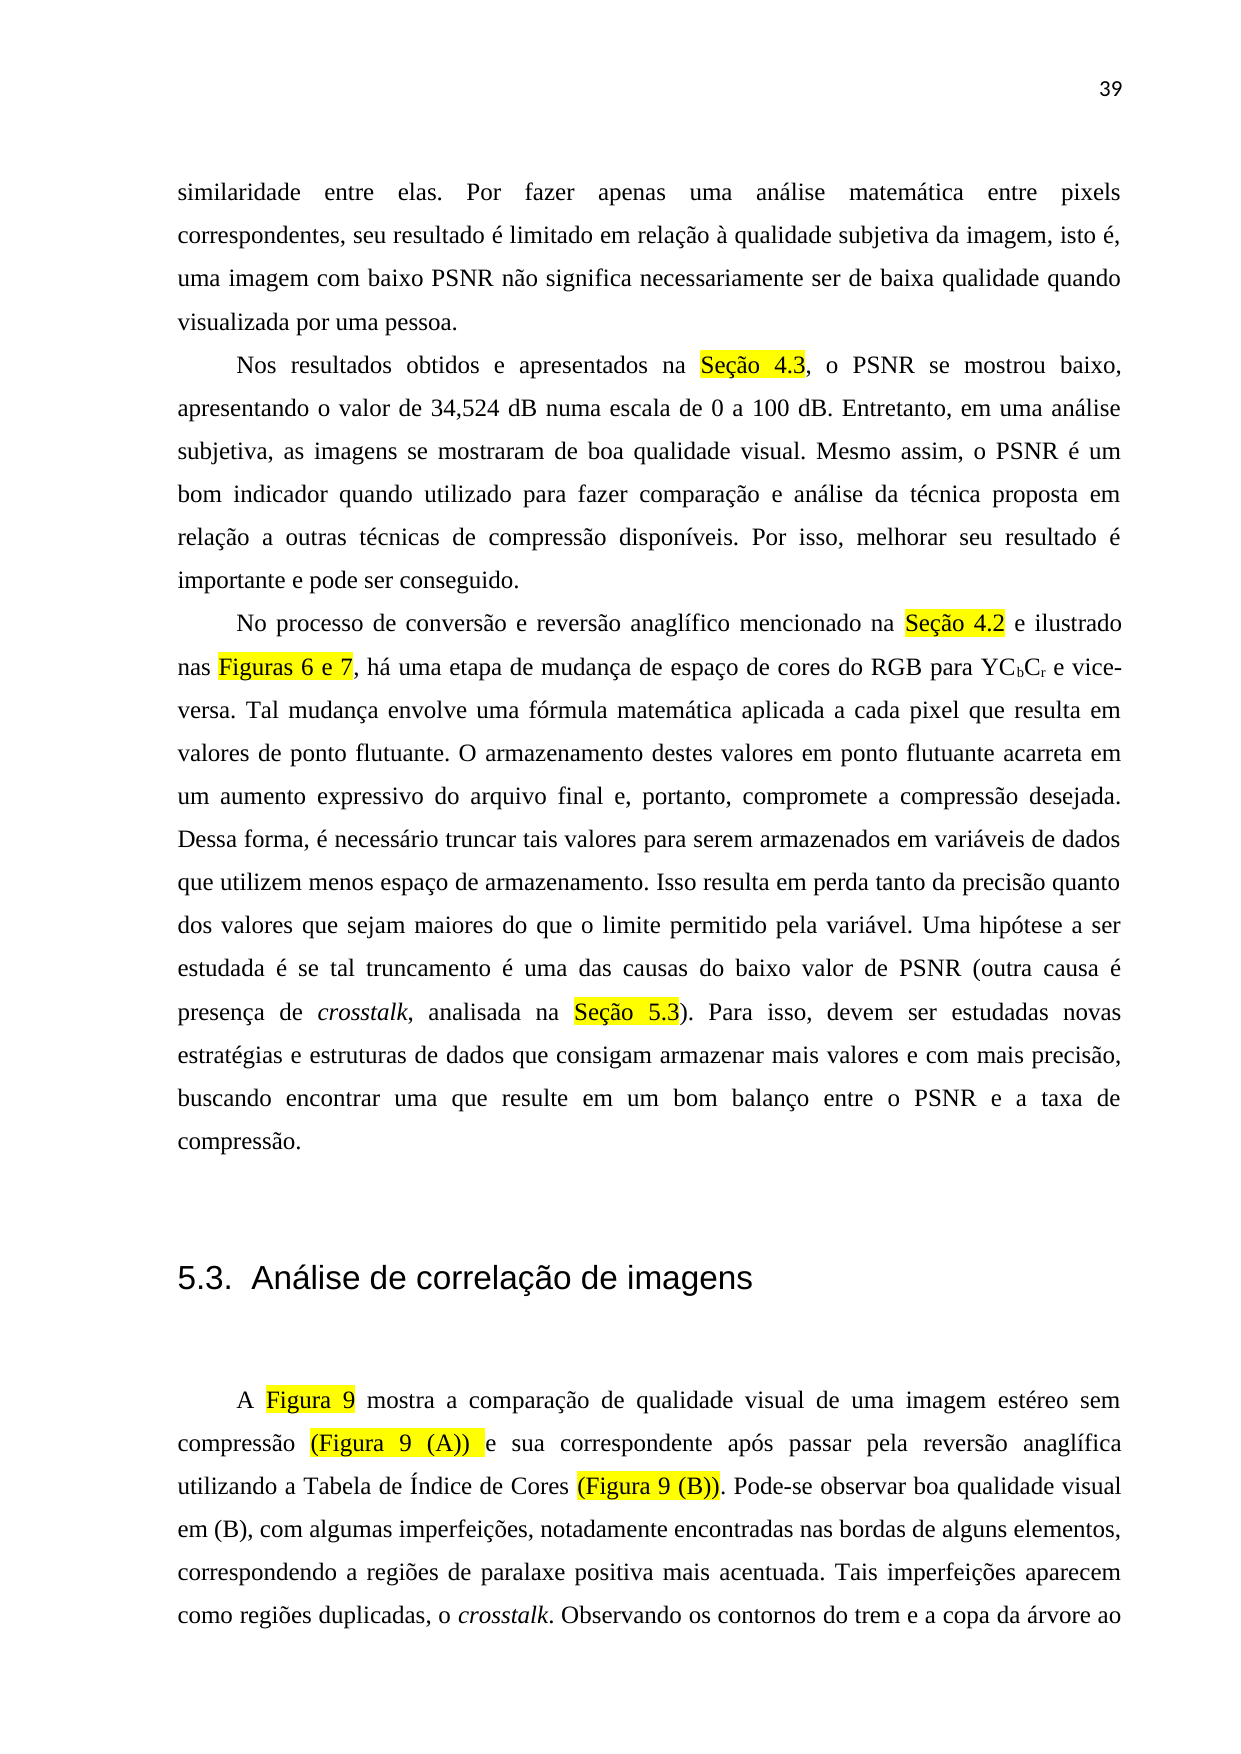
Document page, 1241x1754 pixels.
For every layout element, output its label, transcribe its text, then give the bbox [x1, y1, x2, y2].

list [177, 177, 1122, 335]
subtitle Análise de correlação de imagens [177, 1258, 1122, 1296]
list No processo de conversão e reversão anaglífico mencionado na Seção 4.2 e ilustrado nas Figuras 6 e 7, há uma etapa de mudança de espaço de cores do RGB para YCbCr e vice-versa. Tal mudança envolve uma fórmula matemática aplicada a cada pixel que resulta em valores de ponto flutuante. O armazenamento destes valores em ponto flutuante acarreta em um aumento expressivo do arquivo final e, portanto, compromete a compressão desejada. Dessa forma, é necessário truncar tais valores para serem armazenados em variáveis de dados que utilizem menos espaço de armazenamento. Isso resulta em perda tanto da precisão quanto dos valores que sejam maiores do que o limite permitido pela variável. Uma hipótese a ser estudada é se tal truncamento é uma das causas do baixo valor de PSNR (outra causa é presença de crosstalk, analisada na Seção 5.3). Para isso, devem ser estudadas novas estratégias e estruturas de dados que consigam armazenar mais valores e com mais precisão, buscando encontrar uma que resulte em um bom balanço entre o PSNR e a taxa de compressão. [177, 608, 1122, 1155]
list Nos resultados obtidos e apresentados na Seção 4.3, o PSNR se mostrou baixo, apresentando o valor de 34,524 dB numa escala de 0 a 100 dB. Entretanto, em uma análise subjetiva, as imagens se mostraram de boa qualidade visual. Mesmo assim, o PSNR é um bom indicador quando utilizado para fazer comparação e análise da técnica proposta em relação a outras técnicas de compressão disponíveis. Por isso, melhorar seu resultado é importante e pode ser conseguido. [177, 350, 1122, 594]
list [177, 1385, 1122, 1629]
